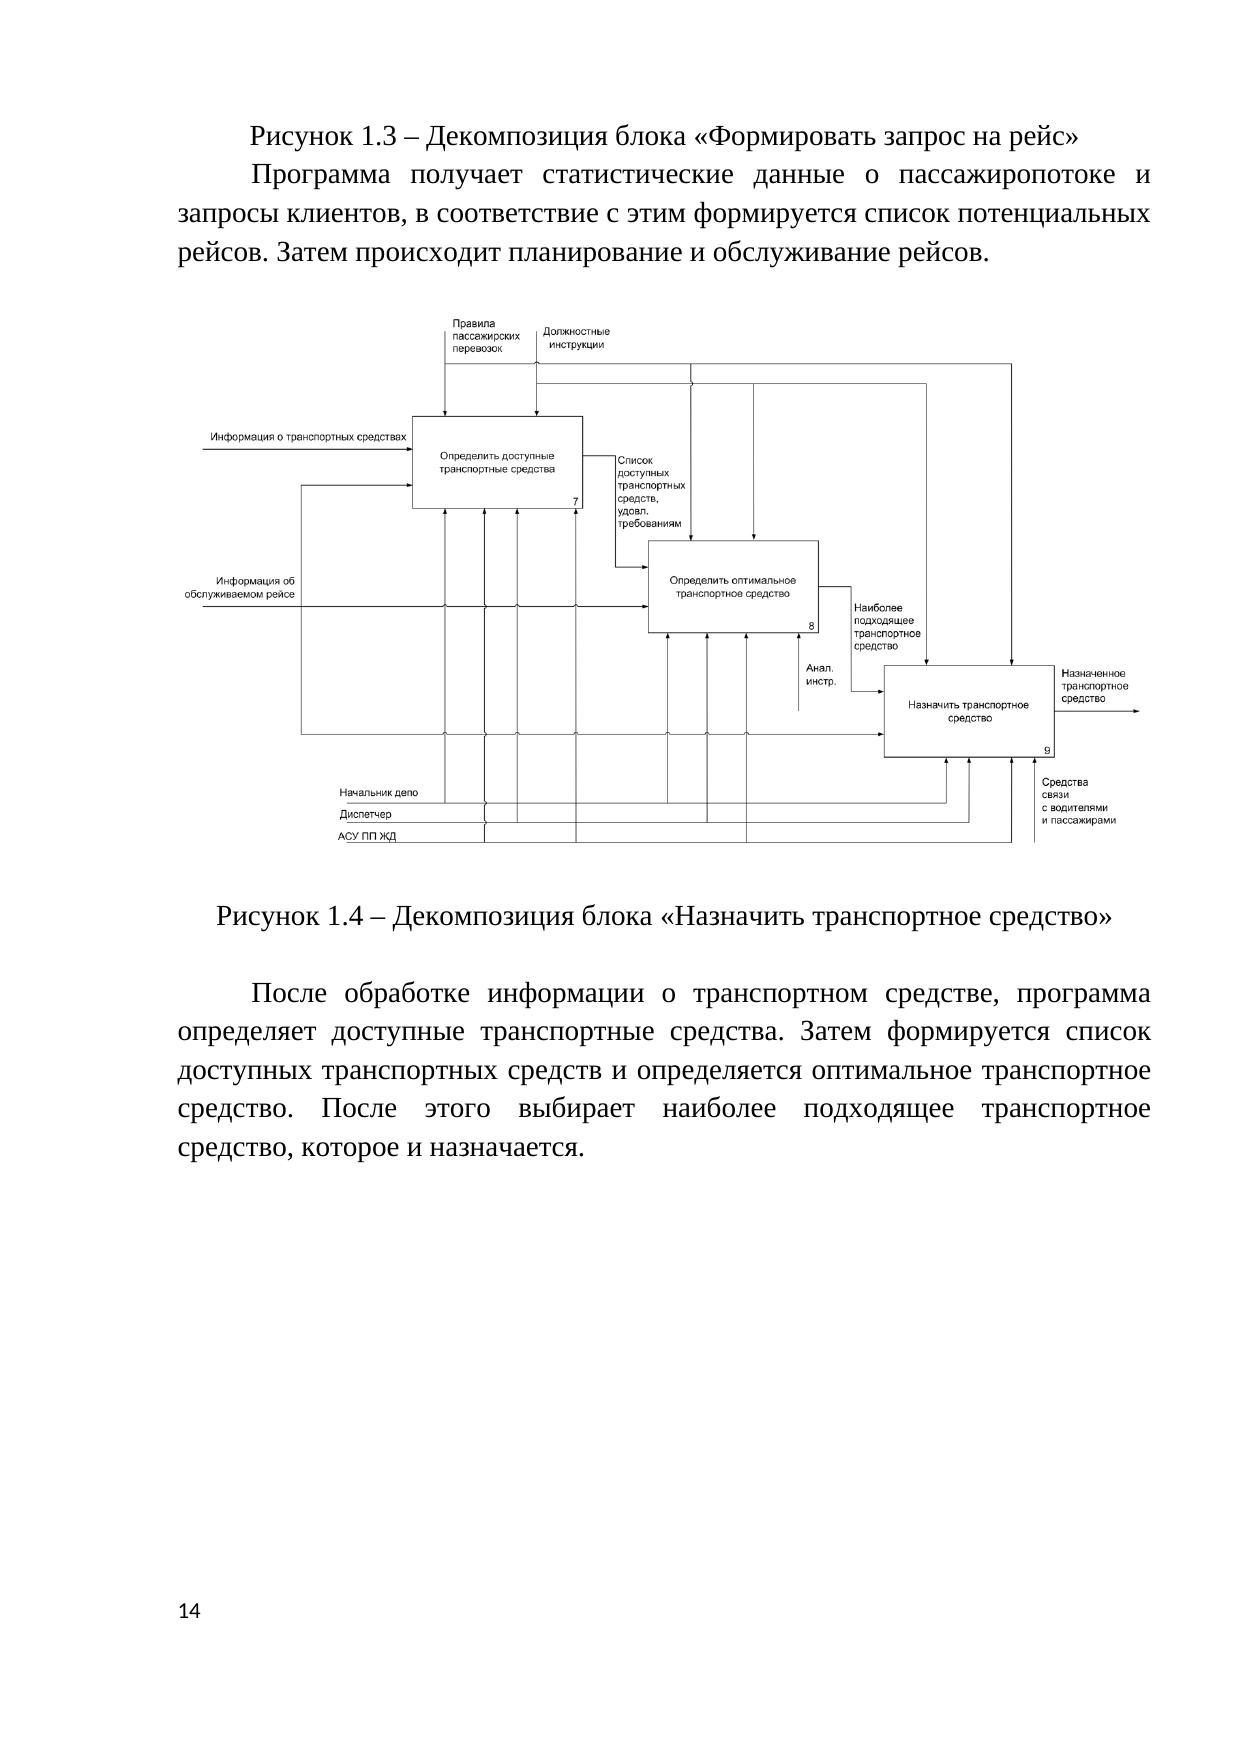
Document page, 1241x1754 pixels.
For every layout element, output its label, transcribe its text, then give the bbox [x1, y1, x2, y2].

text После обработке информации о транспортном средстве, программа определяет доступные транспортные средства. Затем формируется список доступных транспортных средств и определяется оптимальное транспортное средство. После этого выбирает наиболее подходящее транспортное средство, которое и назначается. [177, 975, 1152, 1162]
text Программа получает статистические данные о пассажиропотоке и запросы клиентов, в соответствие с этим формируется список потенциальных рейсов. Затем происходит планирование и обслуживание рейсов. [177, 157, 1152, 267]
text Рисунок 1.4 – Декомпозиция блока «Назначить транспортное средство» [177, 898, 1152, 931]
picture [177, 310, 1152, 855]
text Рисунок 1.3 – Декомпозиция блока «Формировать запрос на рейс» [177, 118, 1152, 152]
